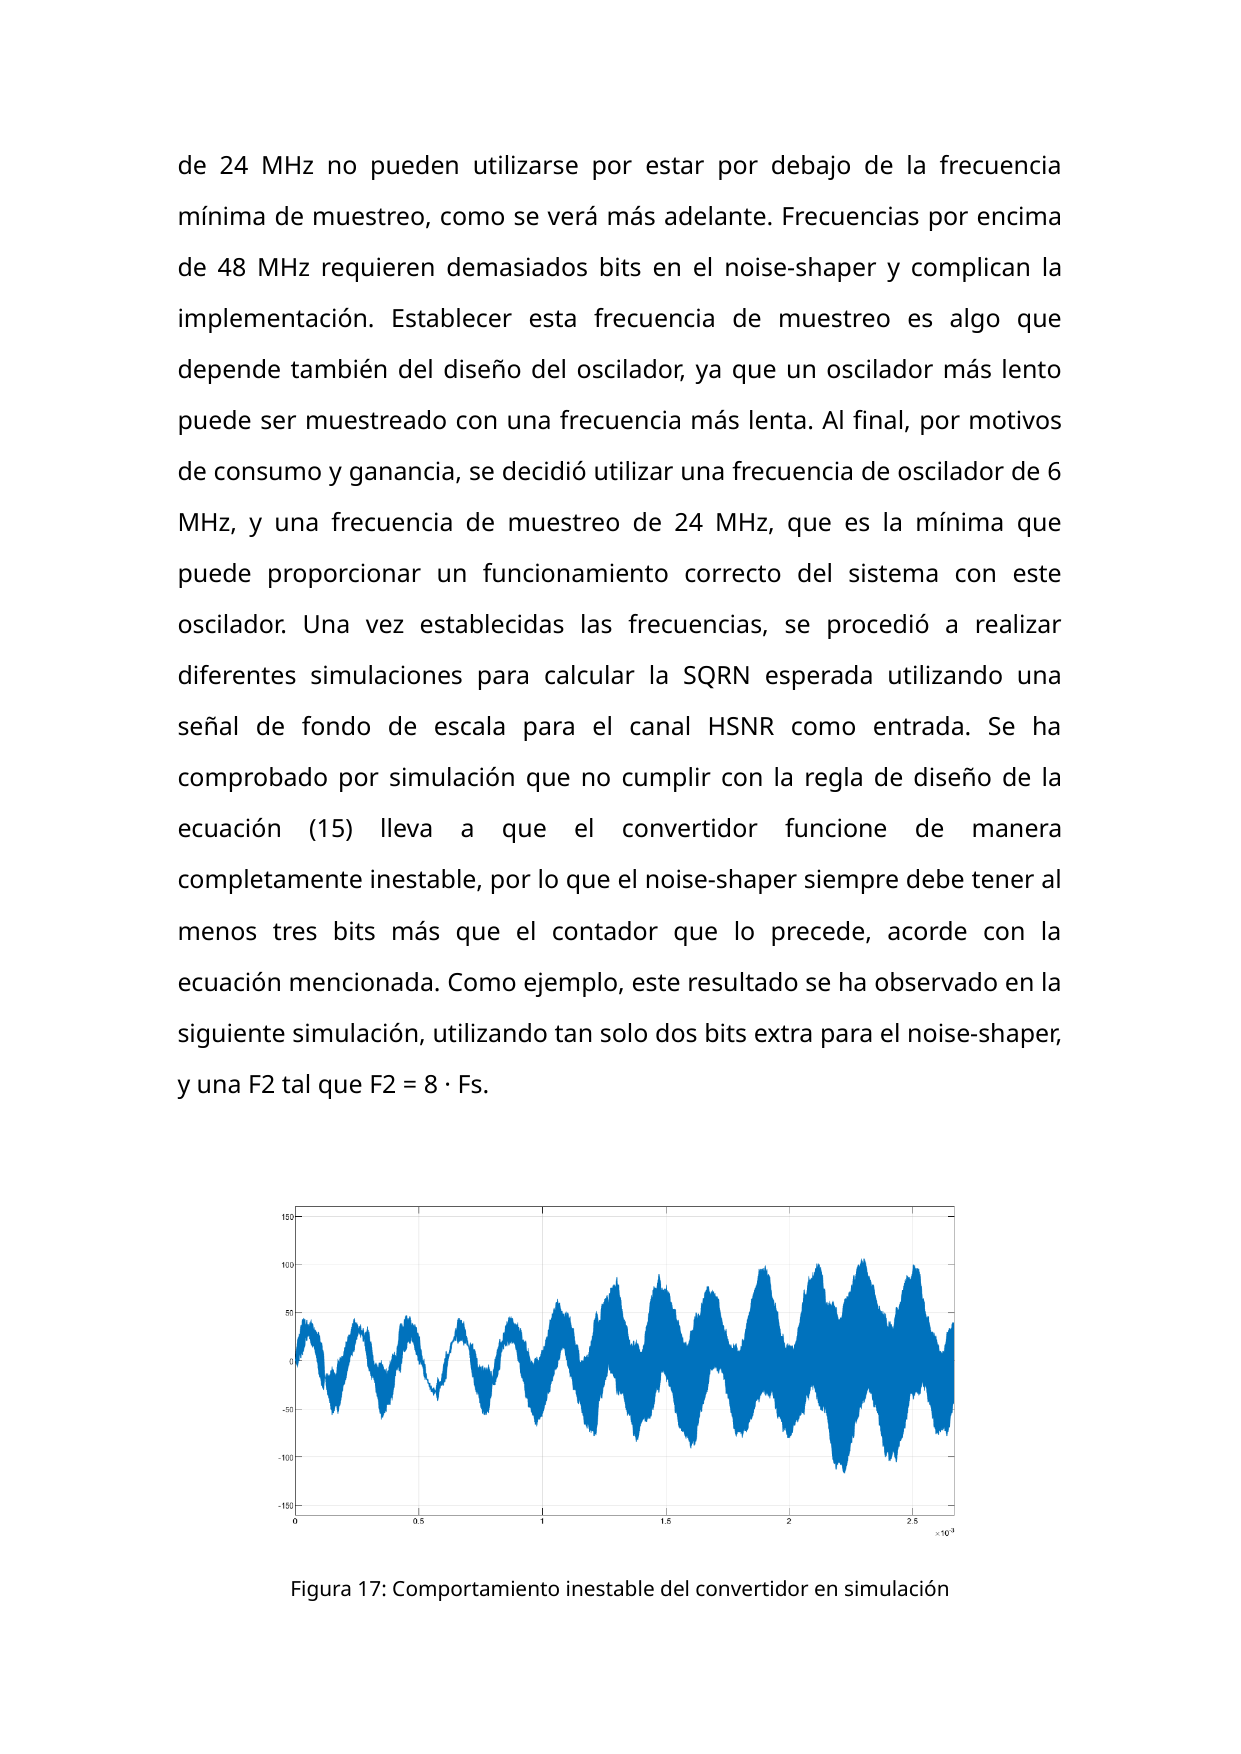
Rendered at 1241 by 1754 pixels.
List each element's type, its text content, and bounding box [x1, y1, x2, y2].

picture [278, 1201, 963, 1541]
text Figura 17: Comportamiento inestable del convertidor en simulación [177, 1574, 1063, 1603]
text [177, 148, 1063, 1100]
